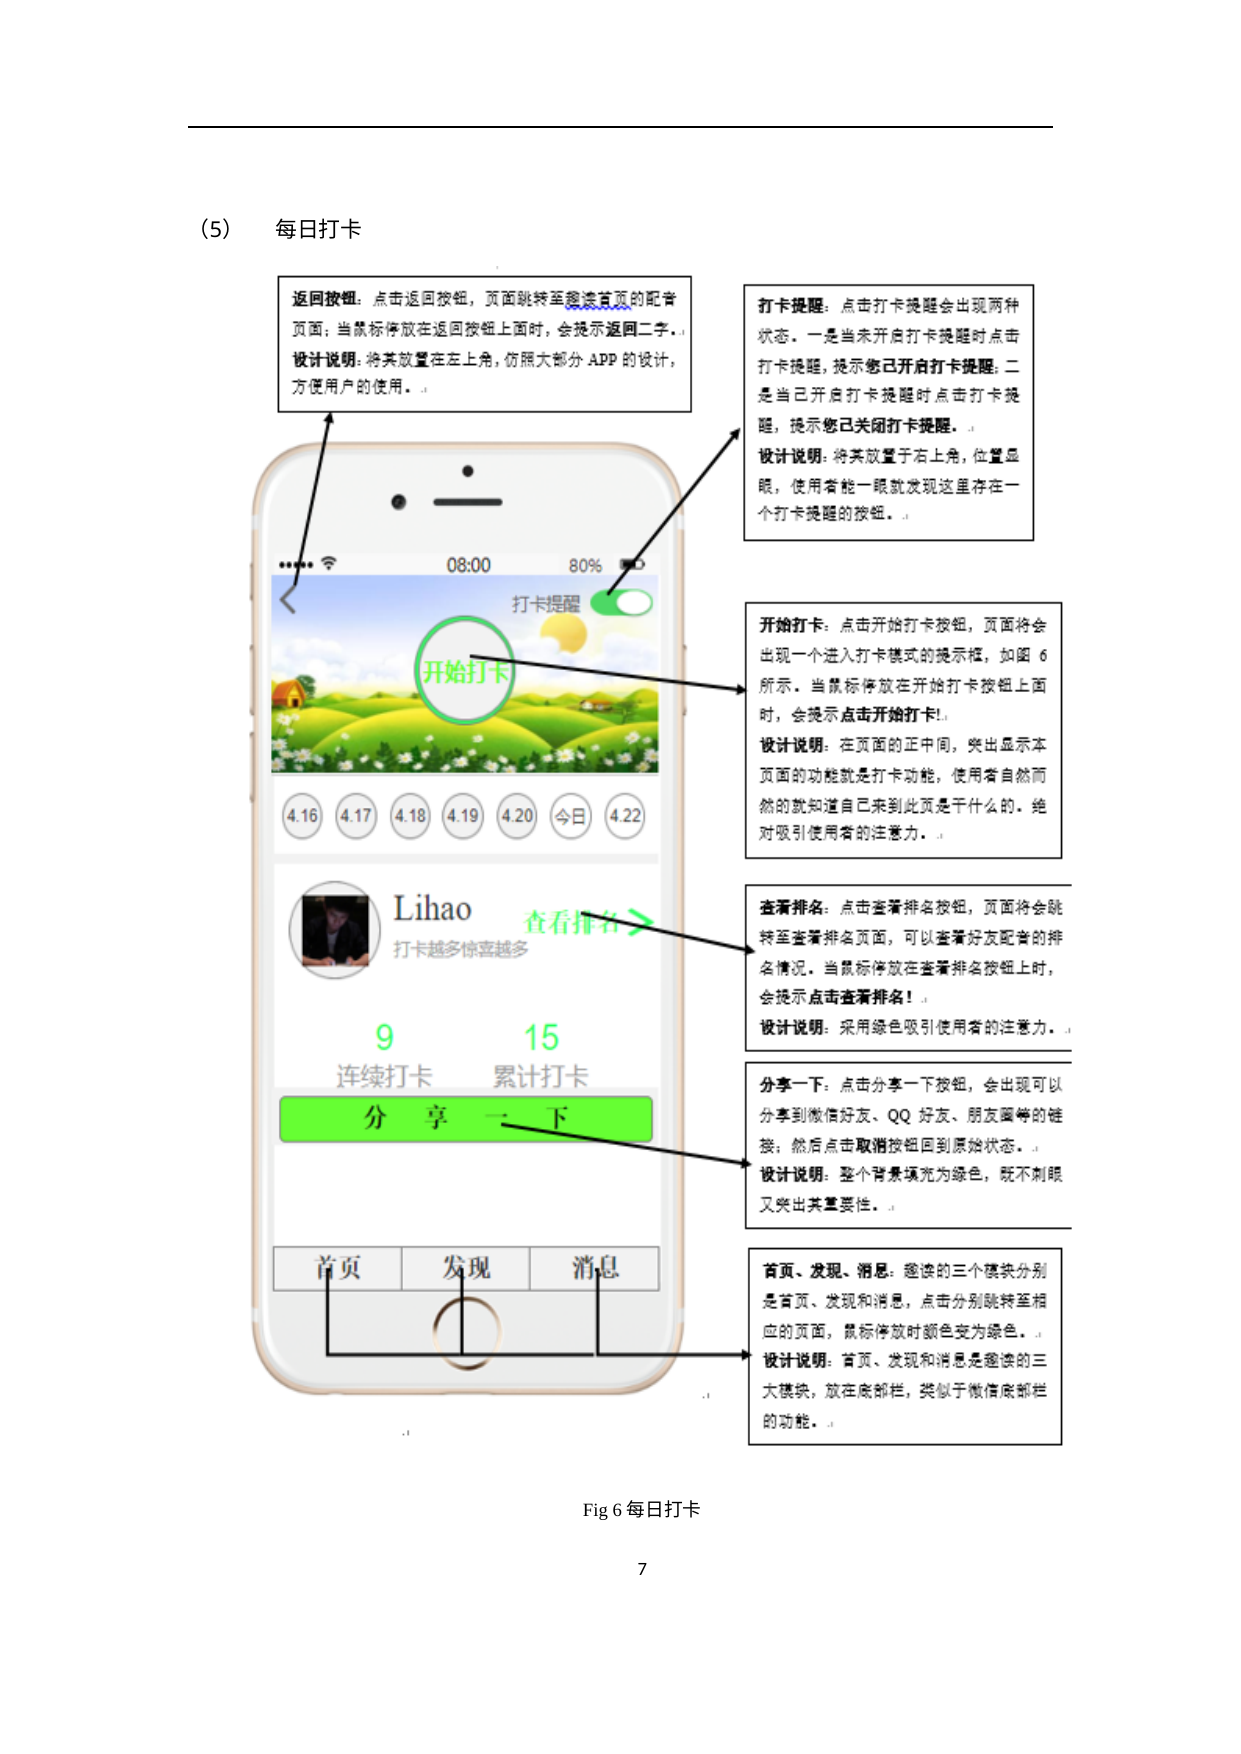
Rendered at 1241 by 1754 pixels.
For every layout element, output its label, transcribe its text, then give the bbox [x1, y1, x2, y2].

title 每日打卡 [187, 211, 1053, 244]
picture [231, 266, 1072, 1456]
